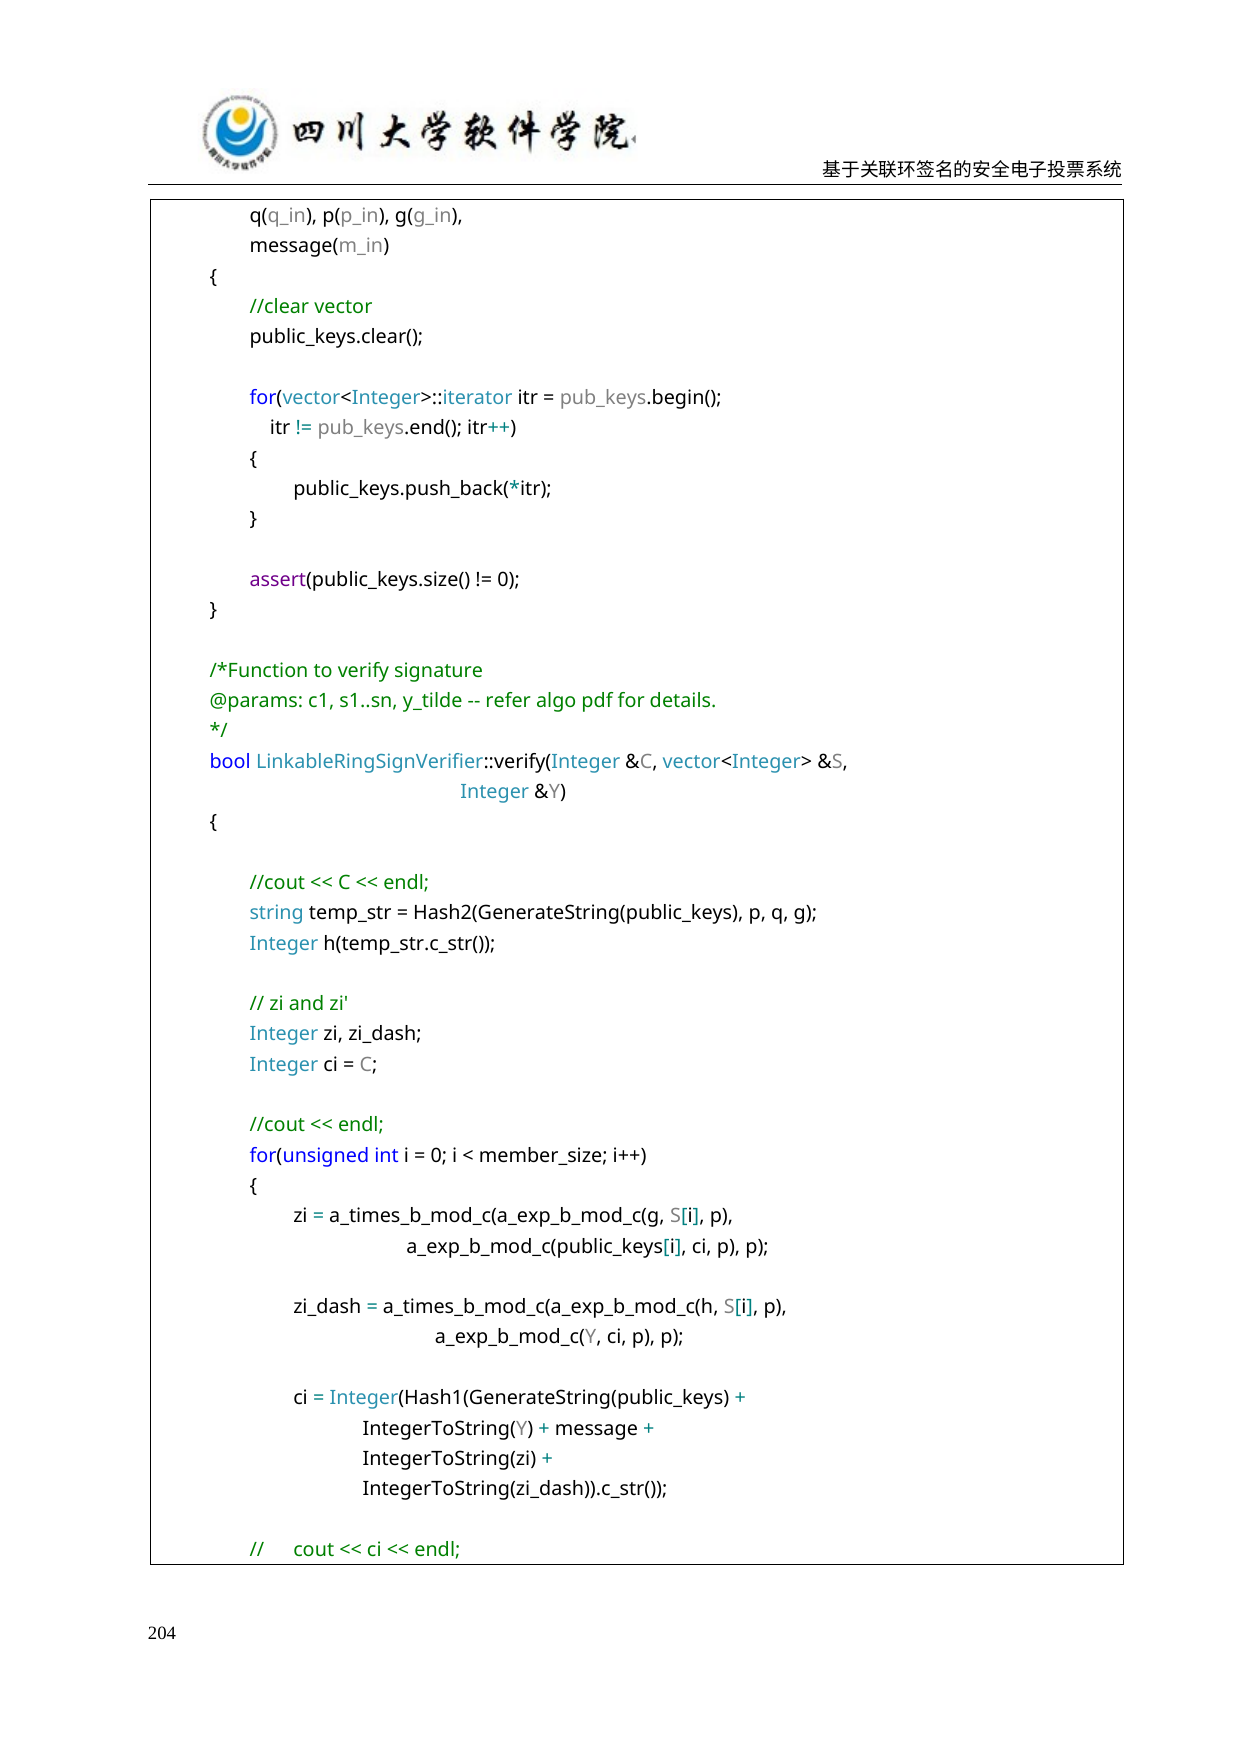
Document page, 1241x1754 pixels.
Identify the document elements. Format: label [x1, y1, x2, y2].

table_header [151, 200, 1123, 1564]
picture [197, 88, 639, 177]
